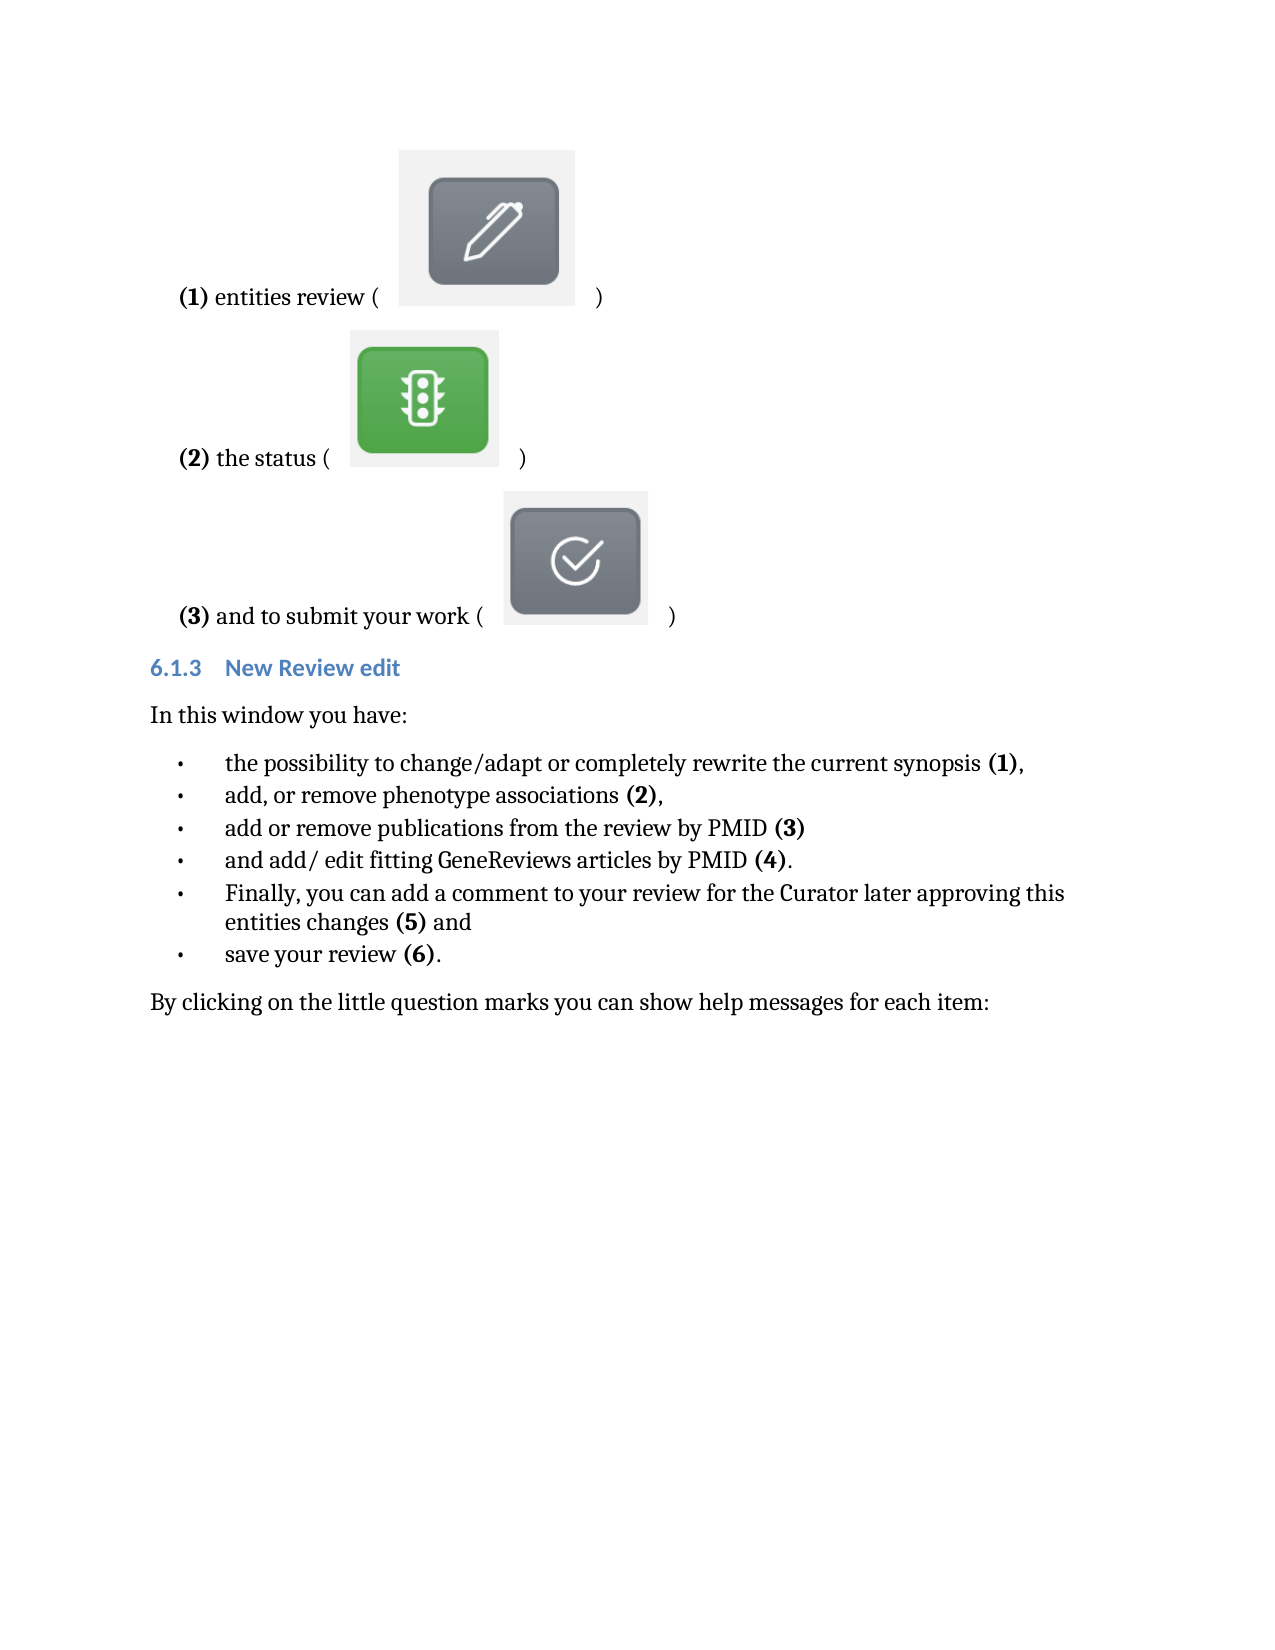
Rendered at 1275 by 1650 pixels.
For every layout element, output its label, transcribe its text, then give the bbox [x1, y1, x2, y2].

list add or remove publications from the review by PMID (3) [175, 814, 1125, 842]
picture [398, 150, 576, 306]
text (1) entities review () [150, 150, 1125, 311]
list the possibility to change/adapt or completely rewrite the current synopsis (1), [175, 749, 1125, 777]
text (3) and to submit your work () [150, 492, 1125, 631]
picture [503, 491, 649, 625]
text In this window you have: [150, 701, 1125, 730]
list and add/ edit fitting GeneReviews articles by PMID (4). [175, 846, 1125, 875]
subtitle 6.1.3 New Review edit [150, 652, 1125, 682]
text (2) the status () [150, 330, 1125, 473]
picture [350, 330, 499, 467]
list save your review (6). [175, 940, 1125, 969]
text By clicking on the little question marks you can show help messages for each item: [150, 987, 1125, 1016]
list Finally, you can add a comment to your review for the Curator later approving this entities changes (5) and [175, 879, 1125, 936]
list add, or remove phenotype associations (2), [175, 781, 1125, 810]
